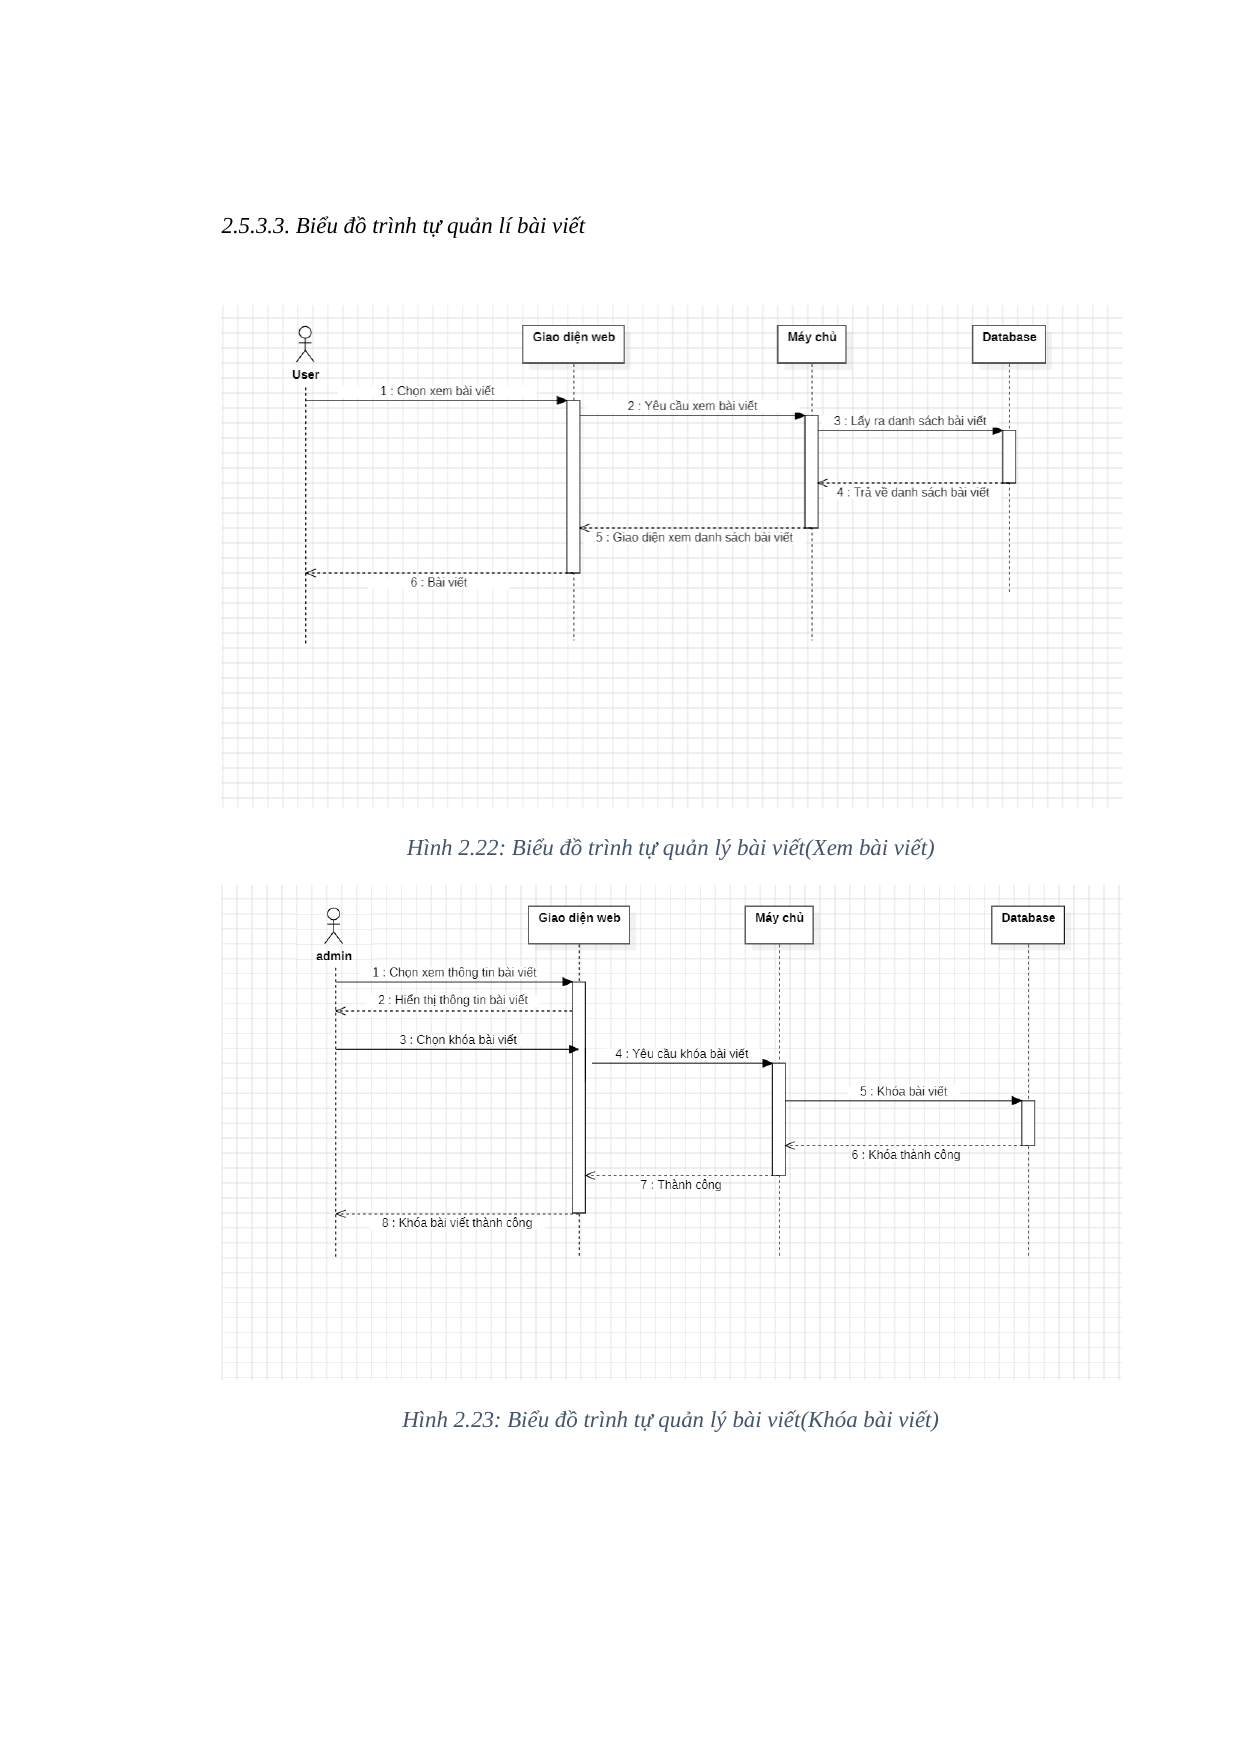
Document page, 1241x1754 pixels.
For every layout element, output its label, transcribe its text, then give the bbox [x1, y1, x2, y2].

picture [221, 885, 1123, 1380]
subtitle 2.5.3.3. Biểu đồ trình tự quản lí bài viết [221, 212, 1122, 238]
text Hình 2.22: Biểu đồ trình tự quản lý bài viết(Xem bài viết) [221, 834, 1122, 860]
picture [221, 305, 1123, 808]
text Hình 2.23: Biểu đồ trình tự quản lý bài viết(Khóa bài viết) [221, 1406, 1122, 1433]
